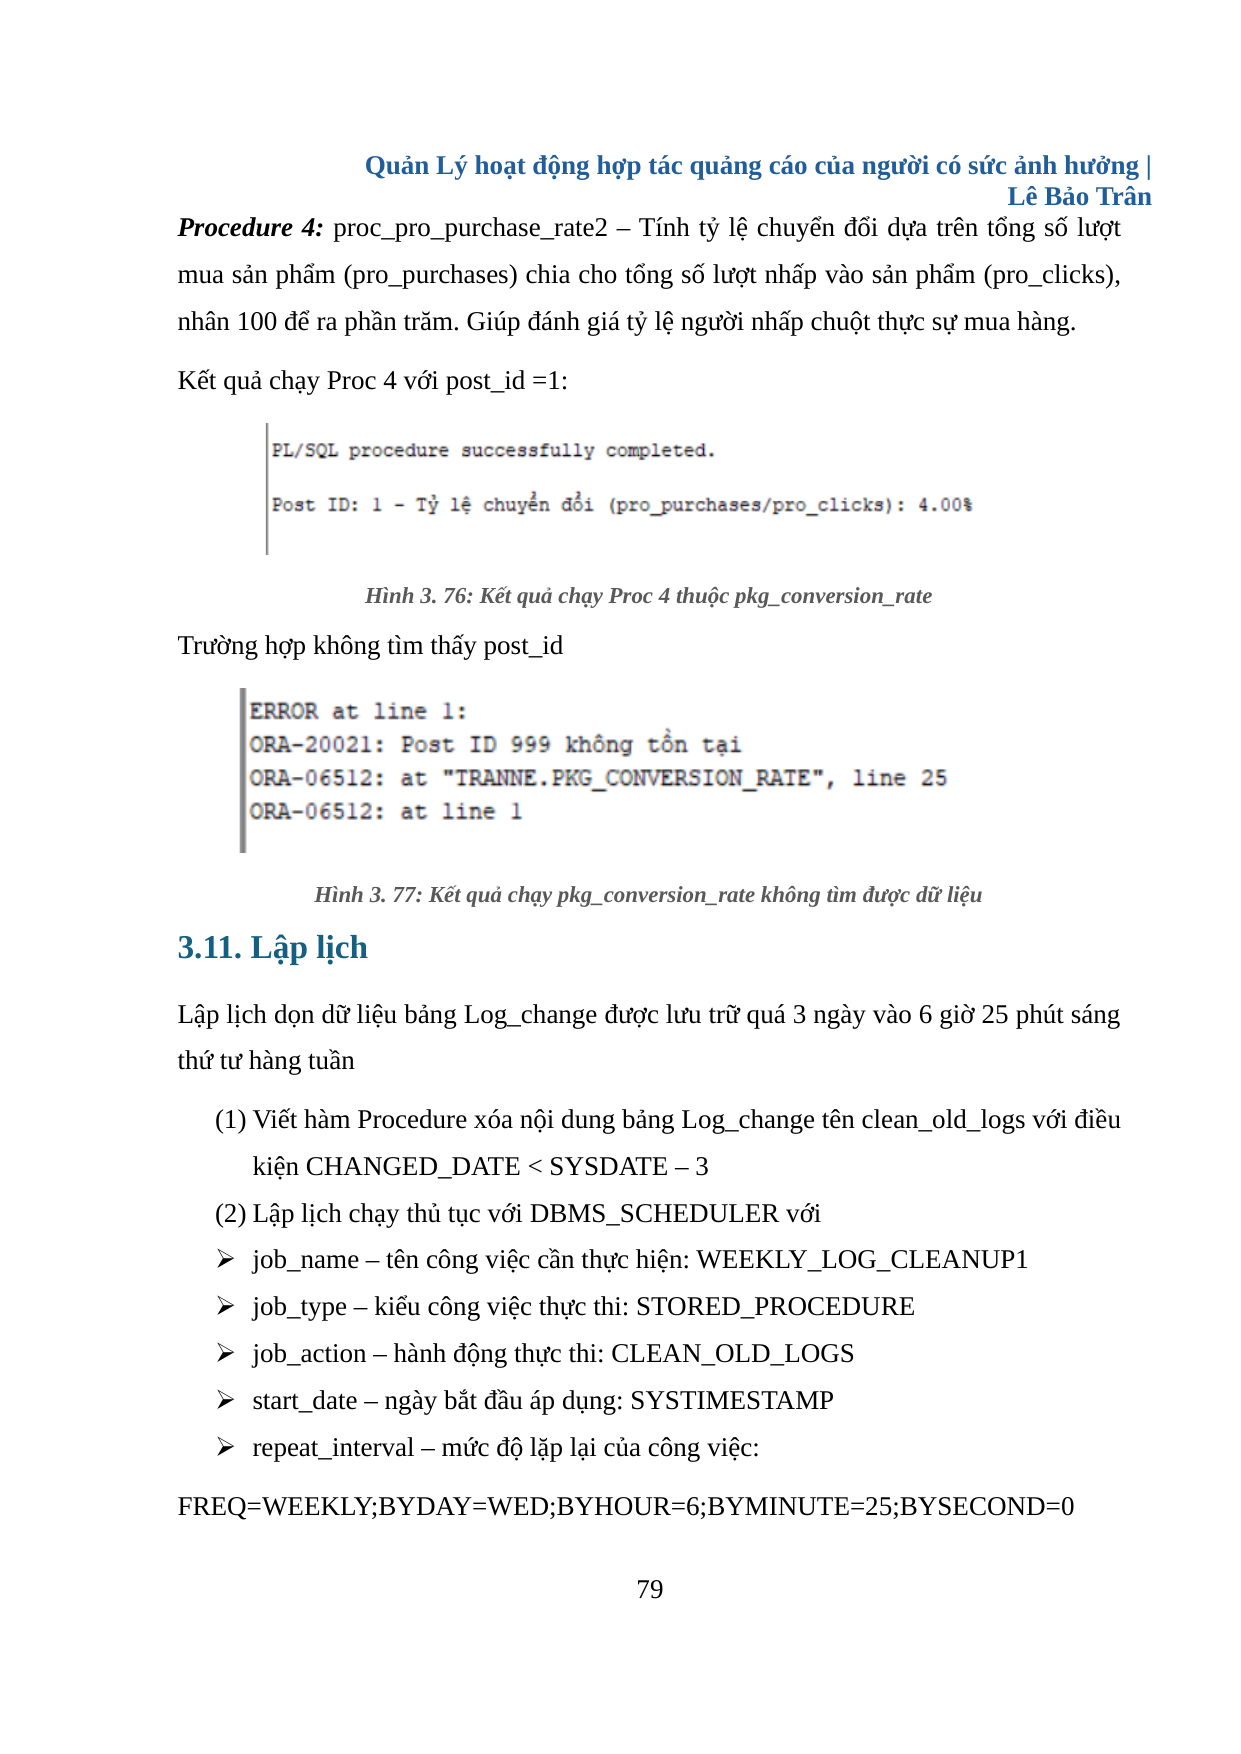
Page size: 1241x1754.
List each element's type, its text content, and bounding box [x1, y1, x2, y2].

list Viết hàm Procedure xóa nội dung bảng Log_change tên clean_old_logs với điều kiện CHANGED_DATE < SYSDATE – 3 [215, 1104, 1122, 1181]
list job_name – tên công việc cần thực hiện: WEEKLY_LOG_CLEANUP1 [215, 1244, 1122, 1275]
list Lập lịch chạy thủ tục với DBMS_SCHEDULER với [215, 1197, 1122, 1228]
list job_type – kiểu công việc thực thi: STORED_PROCEDURE [215, 1291, 1122, 1322]
text Kết quả chạy Proc 4 với post_id =1: [177, 364, 1122, 395]
picture [265, 423, 1034, 555]
list repeat_interval – mức độ lặp lại của công việc: [215, 1431, 1122, 1462]
text Lập lịch dọn dữ liệu bảng Log_change được lưu trữ quá 3 ngày vào 6 giờ 25 phút sáng thứ tư hàng tuần [177, 998, 1122, 1076]
list job_action – hành động thực thi: CLEAN_OLD_LOGS [215, 1337, 1122, 1369]
subtitle 3.11. Lập lịch [177, 928, 1122, 966]
text Hình 3. 76: Kết quả chạy Proc 4 thuộc pkg_conversion_rate [177, 582, 1122, 608]
text Trường hợp không tìm thấy post_id [177, 629, 1122, 661]
text Procedure 4: proc_pro_purchase_rate2 – Tính tỷ lệ chuyển đổi dựa trên tổng số lượt mua sản phẩm (pro_purchases) chia cho tổng số lượt nhấp vào sản phẩm (pro_clicks), nhân 100 để ra phần trăm. Giúp đánh giá tỷ lệ người nhấp chuột thực sự mua hàng. [177, 212, 1122, 336]
picture [239, 688, 1060, 853]
text Hình 3. 77: Kết quả chạy pkg_conversion_rate không tìm được dữ liệu [177, 881, 1122, 907]
text FREQ=WEEKLY;BYDAY=WED;BYHOUR=6;BYMINUTE=25;BYSECOND=0 [177, 1491, 1122, 1522]
list start_date – ngày bắt đầu áp dụng: SYSTIMESTAMP [215, 1384, 1122, 1416]
